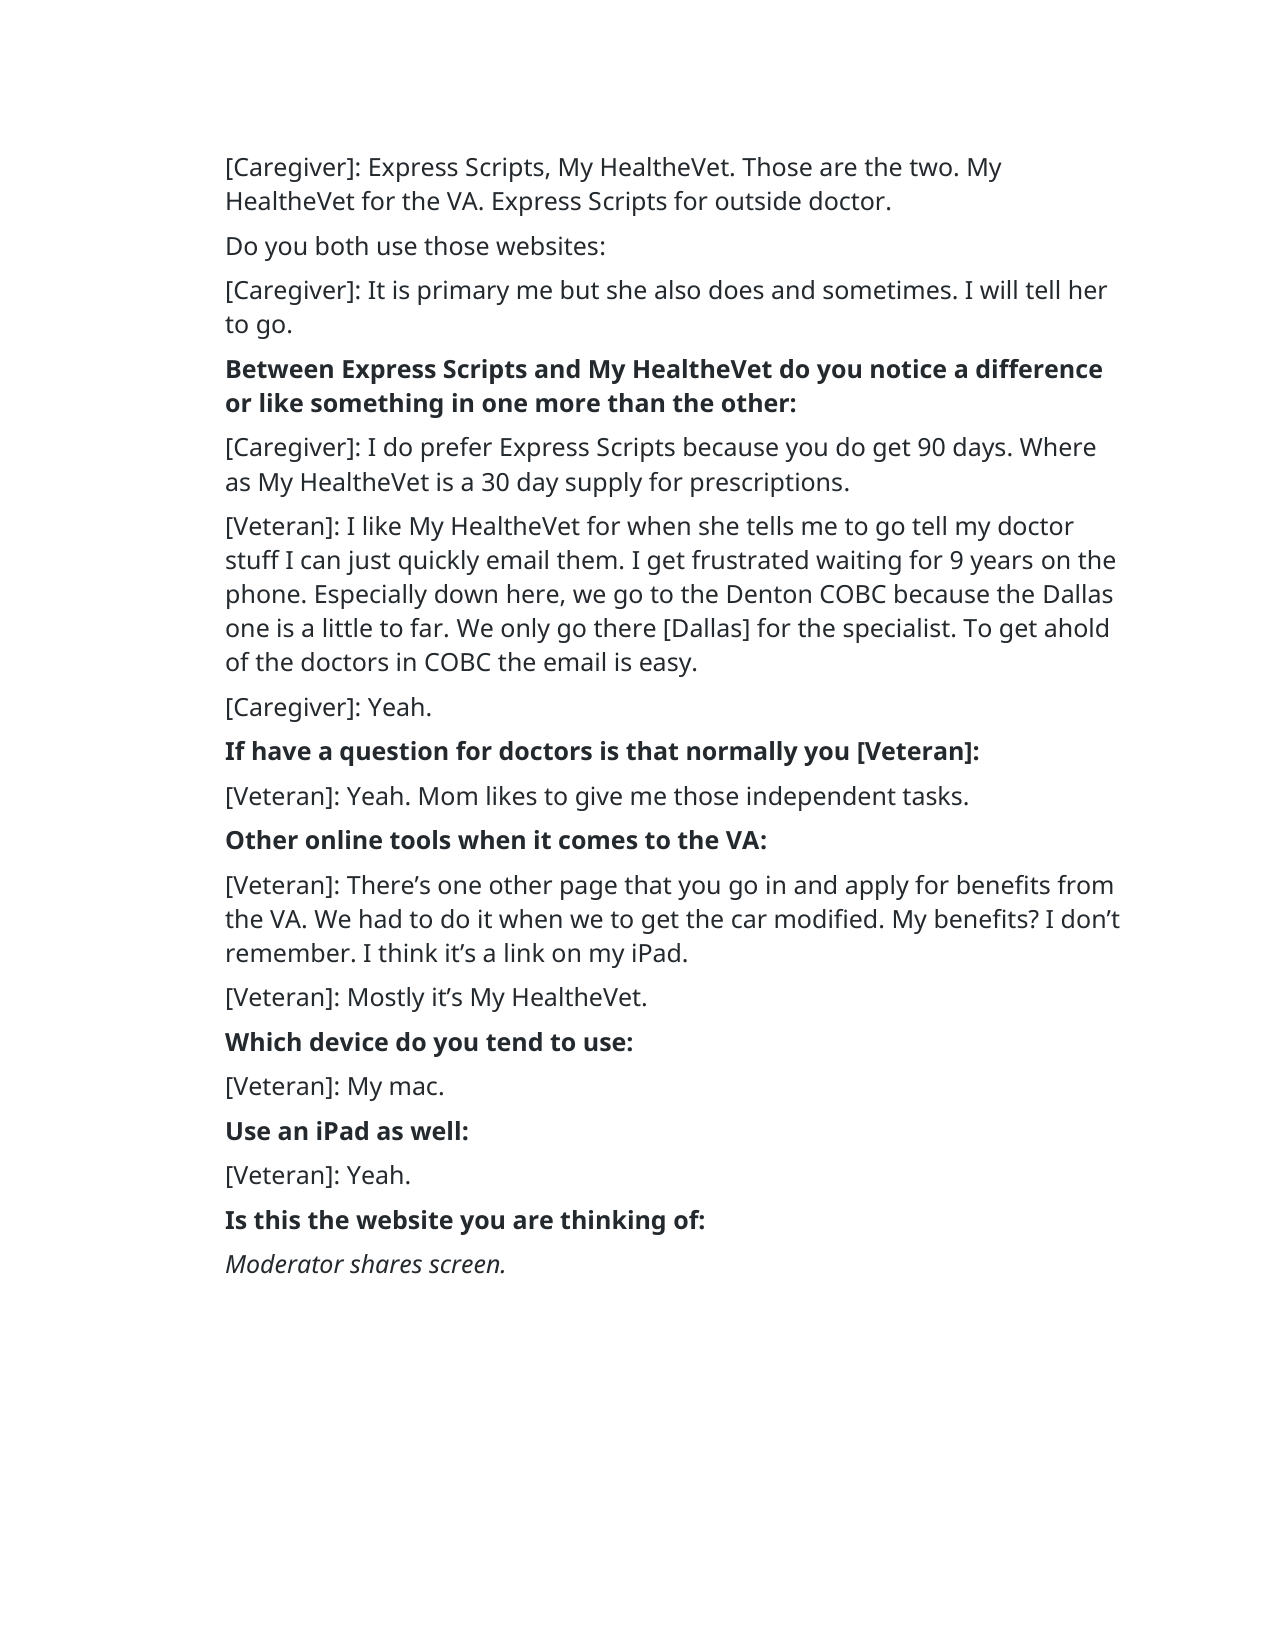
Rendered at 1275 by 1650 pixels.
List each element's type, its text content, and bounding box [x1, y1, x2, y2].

text [Caregiver]: I do prefer Express Scripts because you do get 90 days. Where as My HealtheVet is a 30 day supply for prescriptions. [225, 430, 1125, 498]
text [Veteran]: There’s one other page that you go in and apply for benefits from the VA. We had to do it when we to get the car modified. My benefits? I don’t remember. I think it’s a link on my iPad. [225, 867, 1125, 969]
text [Veteran]: Yeah. [225, 1158, 1125, 1192]
text Moderator shares screen. [225, 1247, 1125, 1281]
text Use an iPad as well: [225, 1113, 1125, 1147]
text Other online tools when it comes to the VA: [225, 823, 1125, 857]
text Do you both use those websites: [225, 228, 1125, 263]
text Which device do you tend to use: [225, 1024, 1125, 1058]
text [Caregiver]: It is primary me but she also does and sometimes. I will tell her to go. [225, 273, 1125, 341]
text [Veteran]: My mac. [225, 1069, 1125, 1103]
text [Caregiver]: Yeah. [225, 689, 1125, 723]
text Is this the website you are thinking of: [225, 1202, 1125, 1236]
text If have a question for doctors is that normally you [Veteran]: [225, 734, 1125, 768]
text [Veteran]: I like My HealtheVet for when she tells me to go tell my doctor stuff I can just quickly email them. I get frustrated waiting for 9 years on the phone. Especially down here, we go to the Denton COBC because the Dallas one is a little to far. We only go there [Dallas] for the specialist. To get ahold of the doctors in COBC the email is easy. [225, 509, 1125, 679]
text [Caregiver]: Express Scripts, My HealtheVet. Those are the two. My HealtheVet for the VA. Express Scripts for outside doctor. [225, 150, 1125, 218]
text Between Express Scripts and My HealtheVet do you notice a difference or like something in one more than the other: [225, 352, 1125, 420]
text [Veteran]: Yeah. Mom likes to give me those independent tasks. [225, 778, 1125, 812]
text [Veteran]: Mostly it’s My HealtheVet. [225, 980, 1125, 1014]
